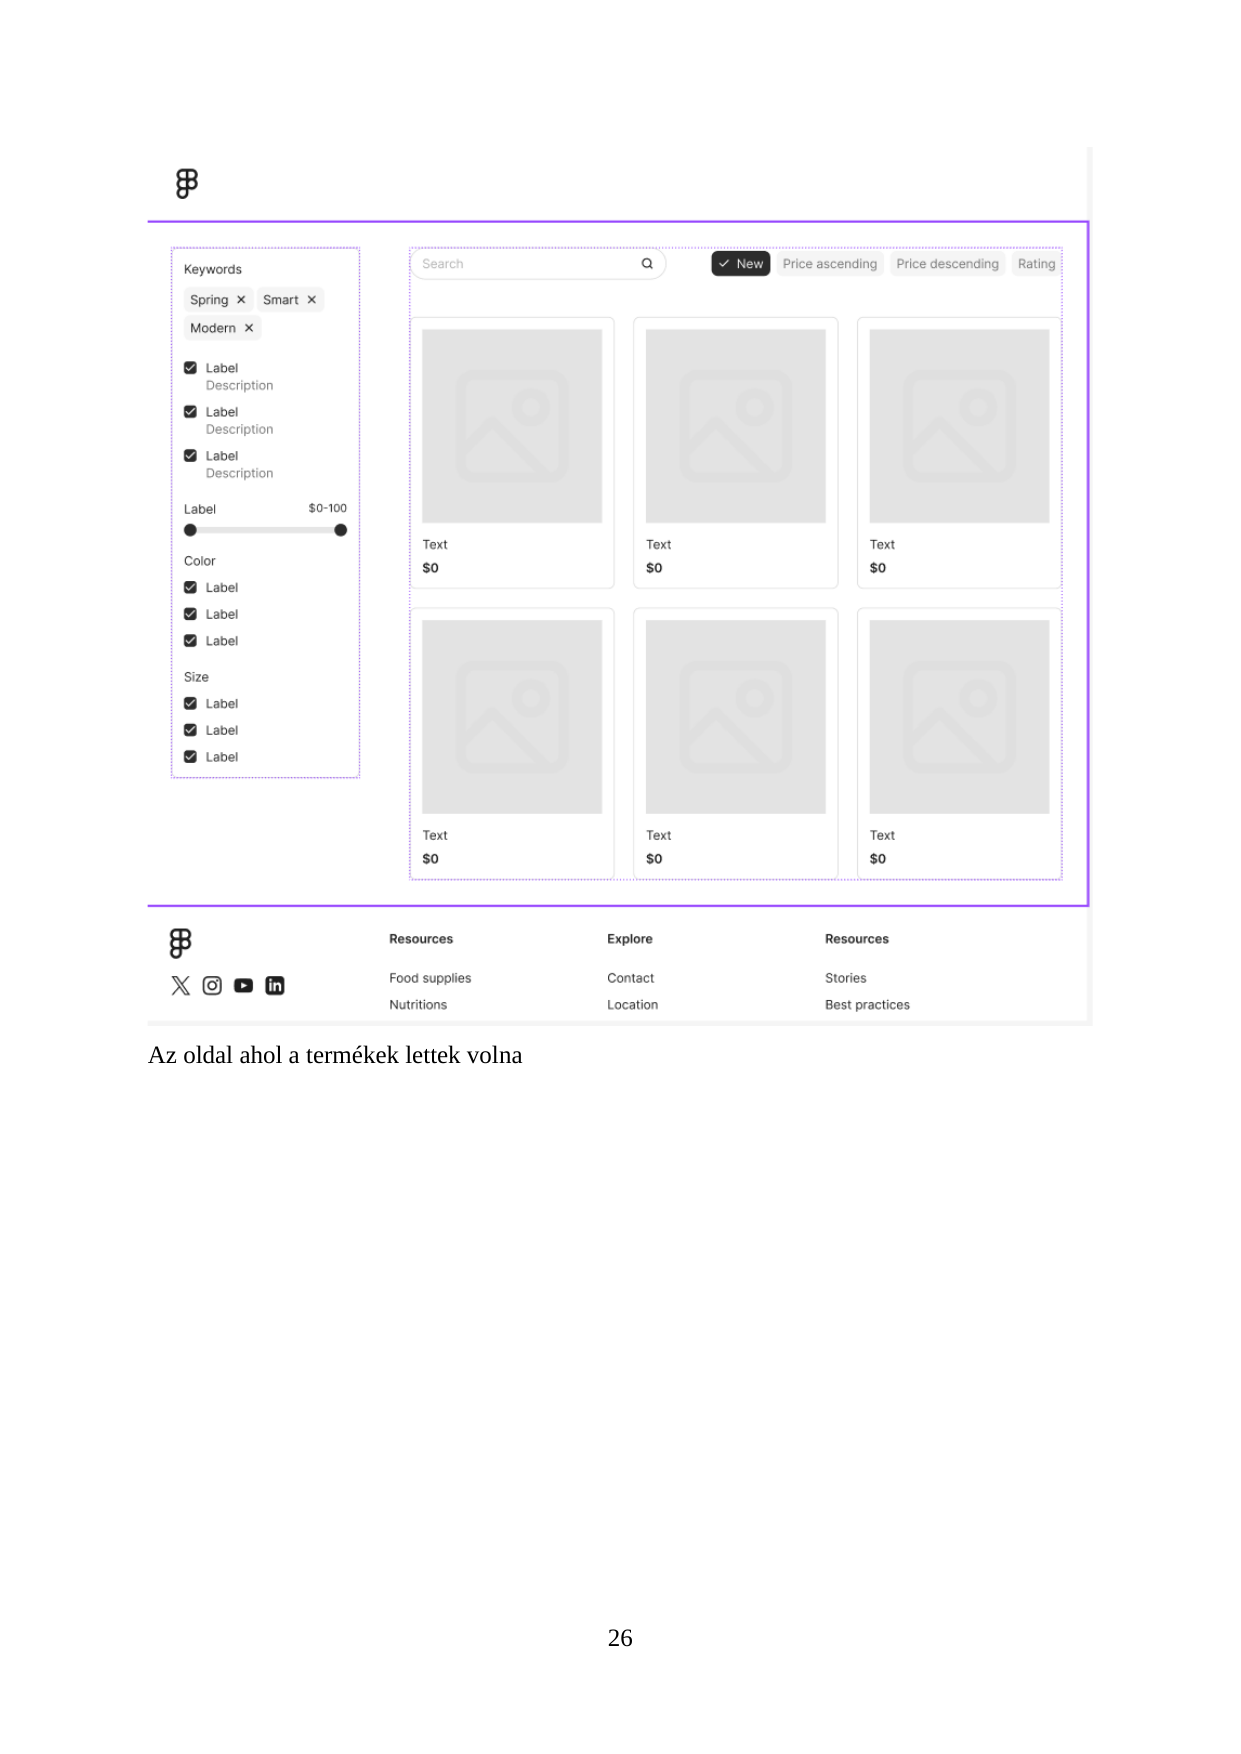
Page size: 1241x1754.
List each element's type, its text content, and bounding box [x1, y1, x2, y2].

text Az oldal ahol a termékek lettek volna [148, 1040, 1092, 1069]
picture [147, 147, 1093, 1026]
